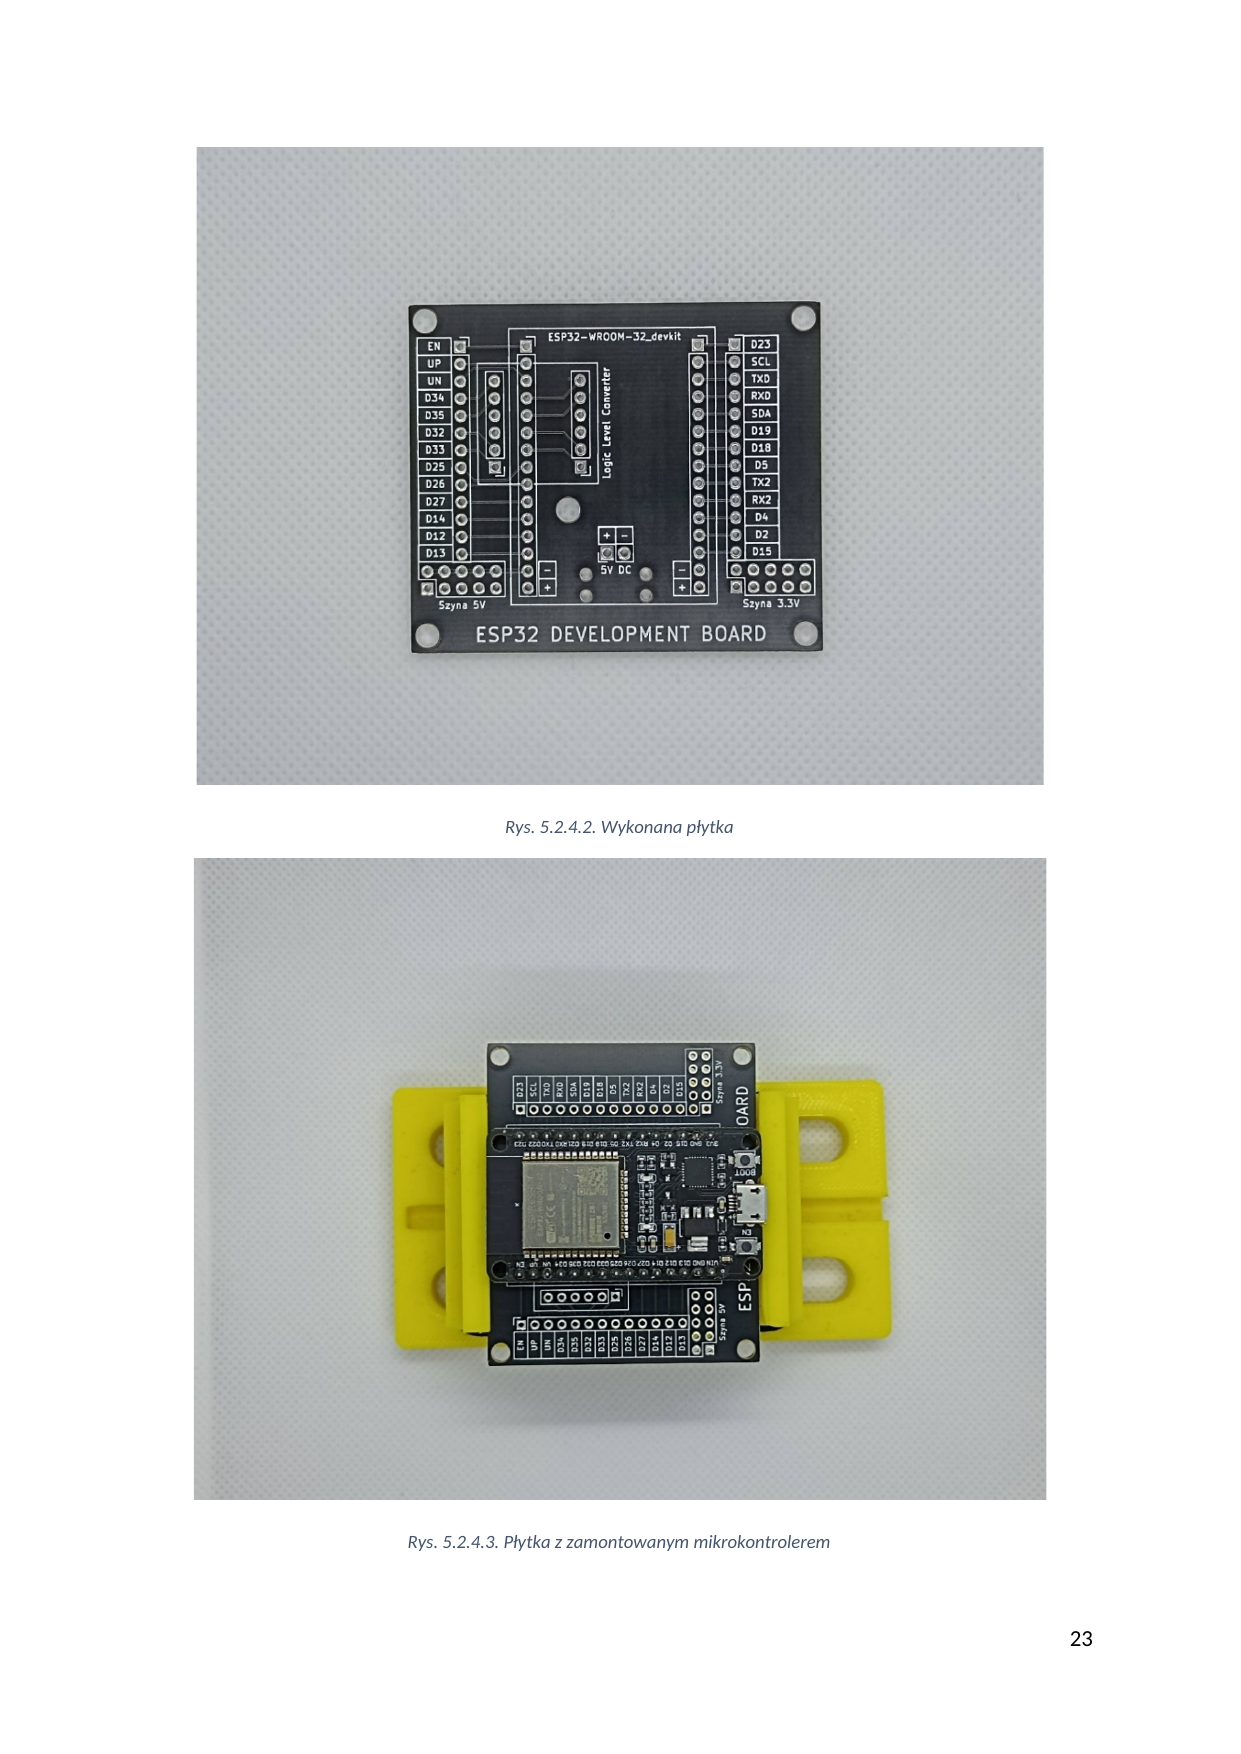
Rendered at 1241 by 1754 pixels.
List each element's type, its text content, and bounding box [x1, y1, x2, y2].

picture [196, 147, 1044, 785]
picture [193, 858, 1047, 1500]
text Rys. 5.2.4.2. Wykonana płytka [148, 815, 1093, 838]
text Rys. 5.2.4.3. Płytka z zamontowanym mikrokontrolerem [148, 1530, 1093, 1553]
